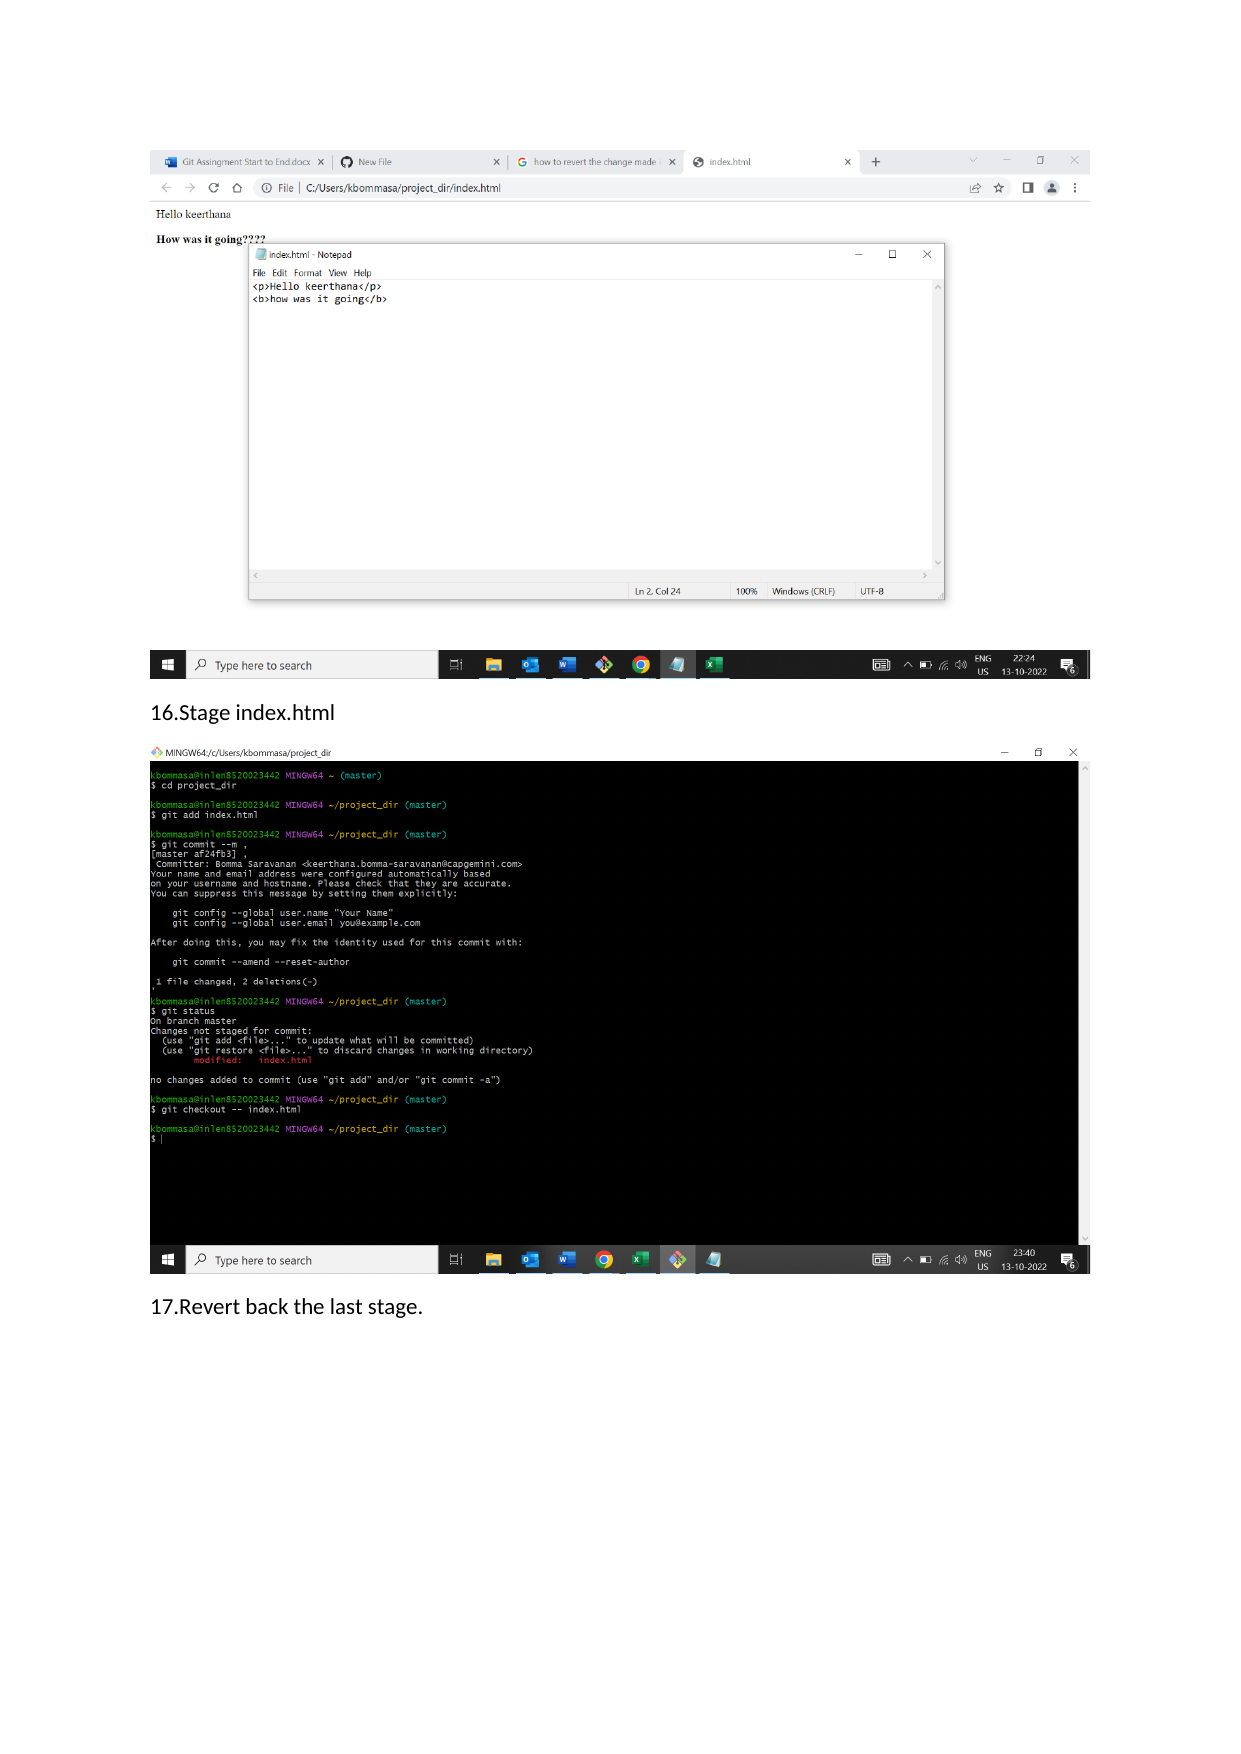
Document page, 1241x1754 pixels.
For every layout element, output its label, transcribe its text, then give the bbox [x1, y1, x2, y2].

text 16.Stage index.html [150, 698, 1090, 726]
picture [150, 744, 1091, 1274]
picture [150, 150, 1091, 679]
text 17.Revert back the last stage. [150, 1292, 1090, 1320]
